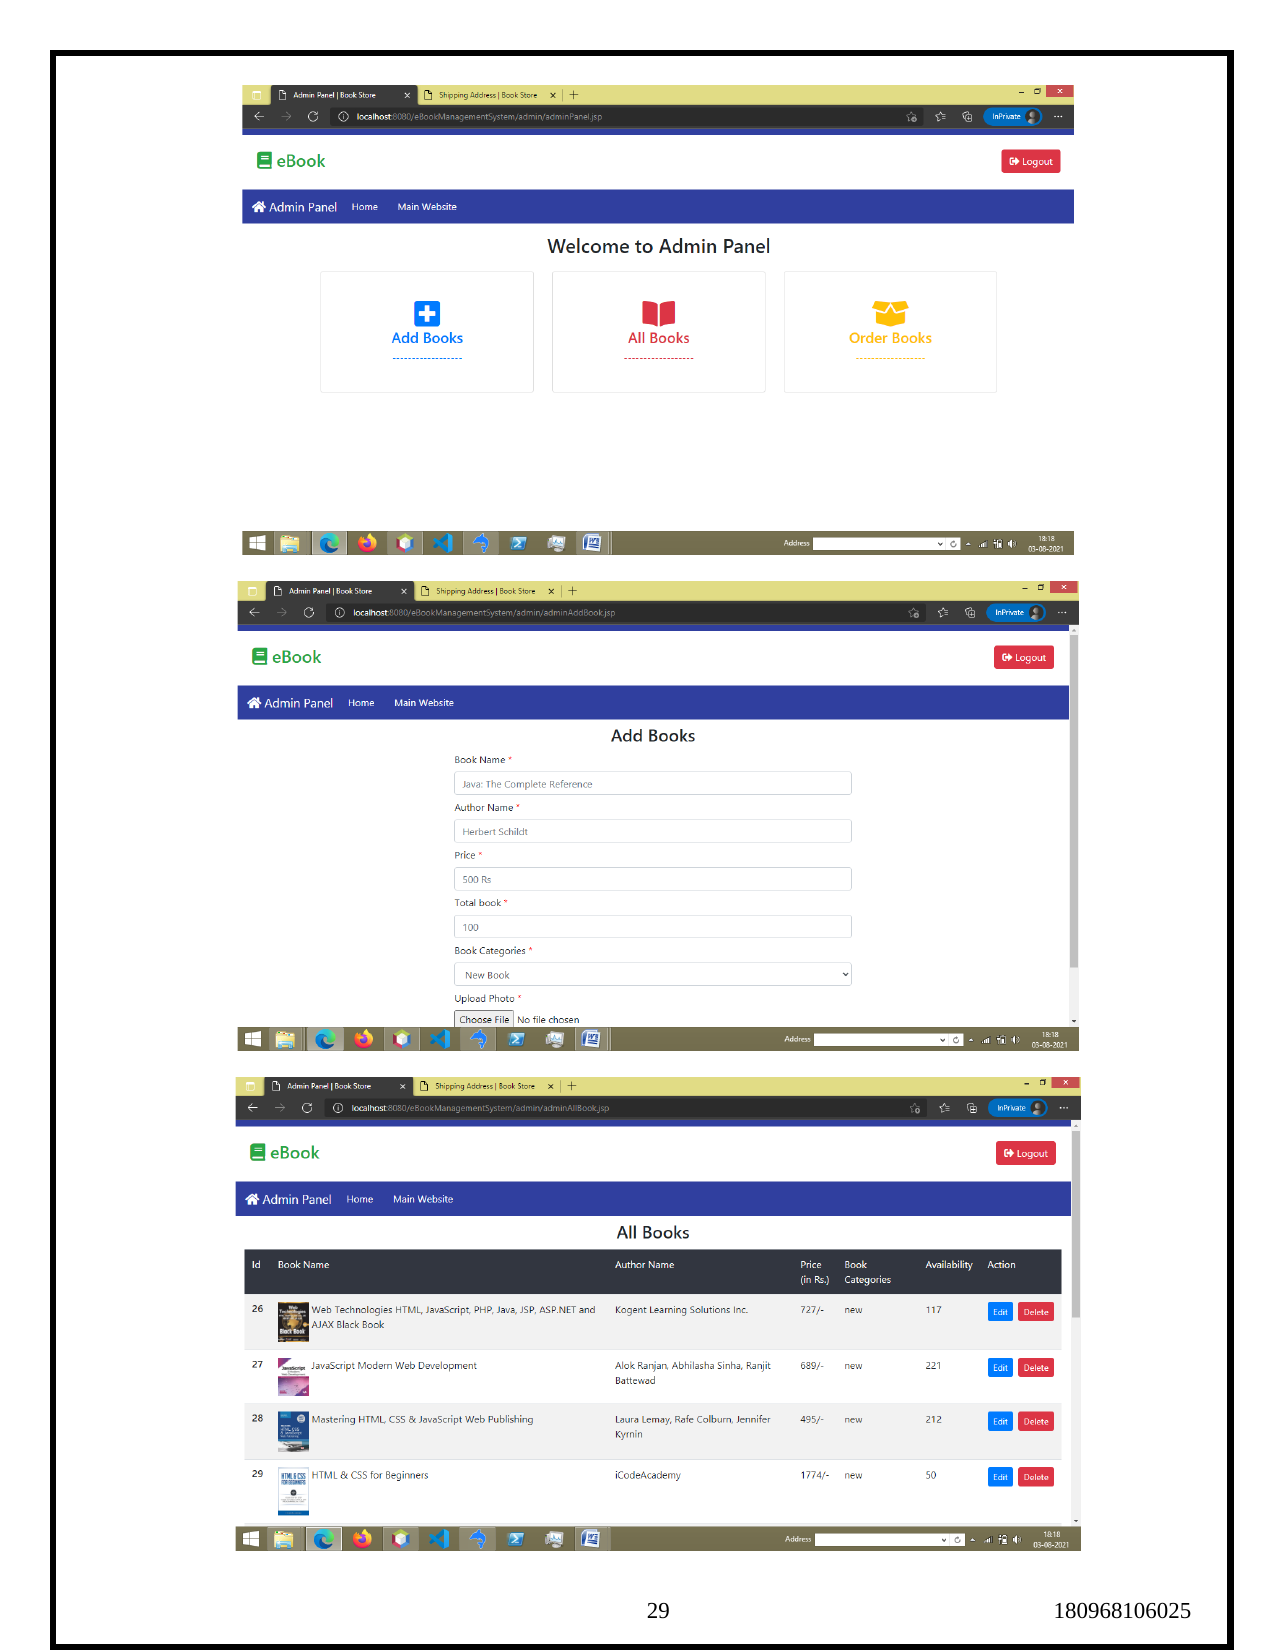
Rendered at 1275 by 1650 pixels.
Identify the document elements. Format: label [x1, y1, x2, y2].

picture [237, 581, 1079, 1051]
picture [242, 85, 1074, 555]
picture [235, 1077, 1081, 1551]
